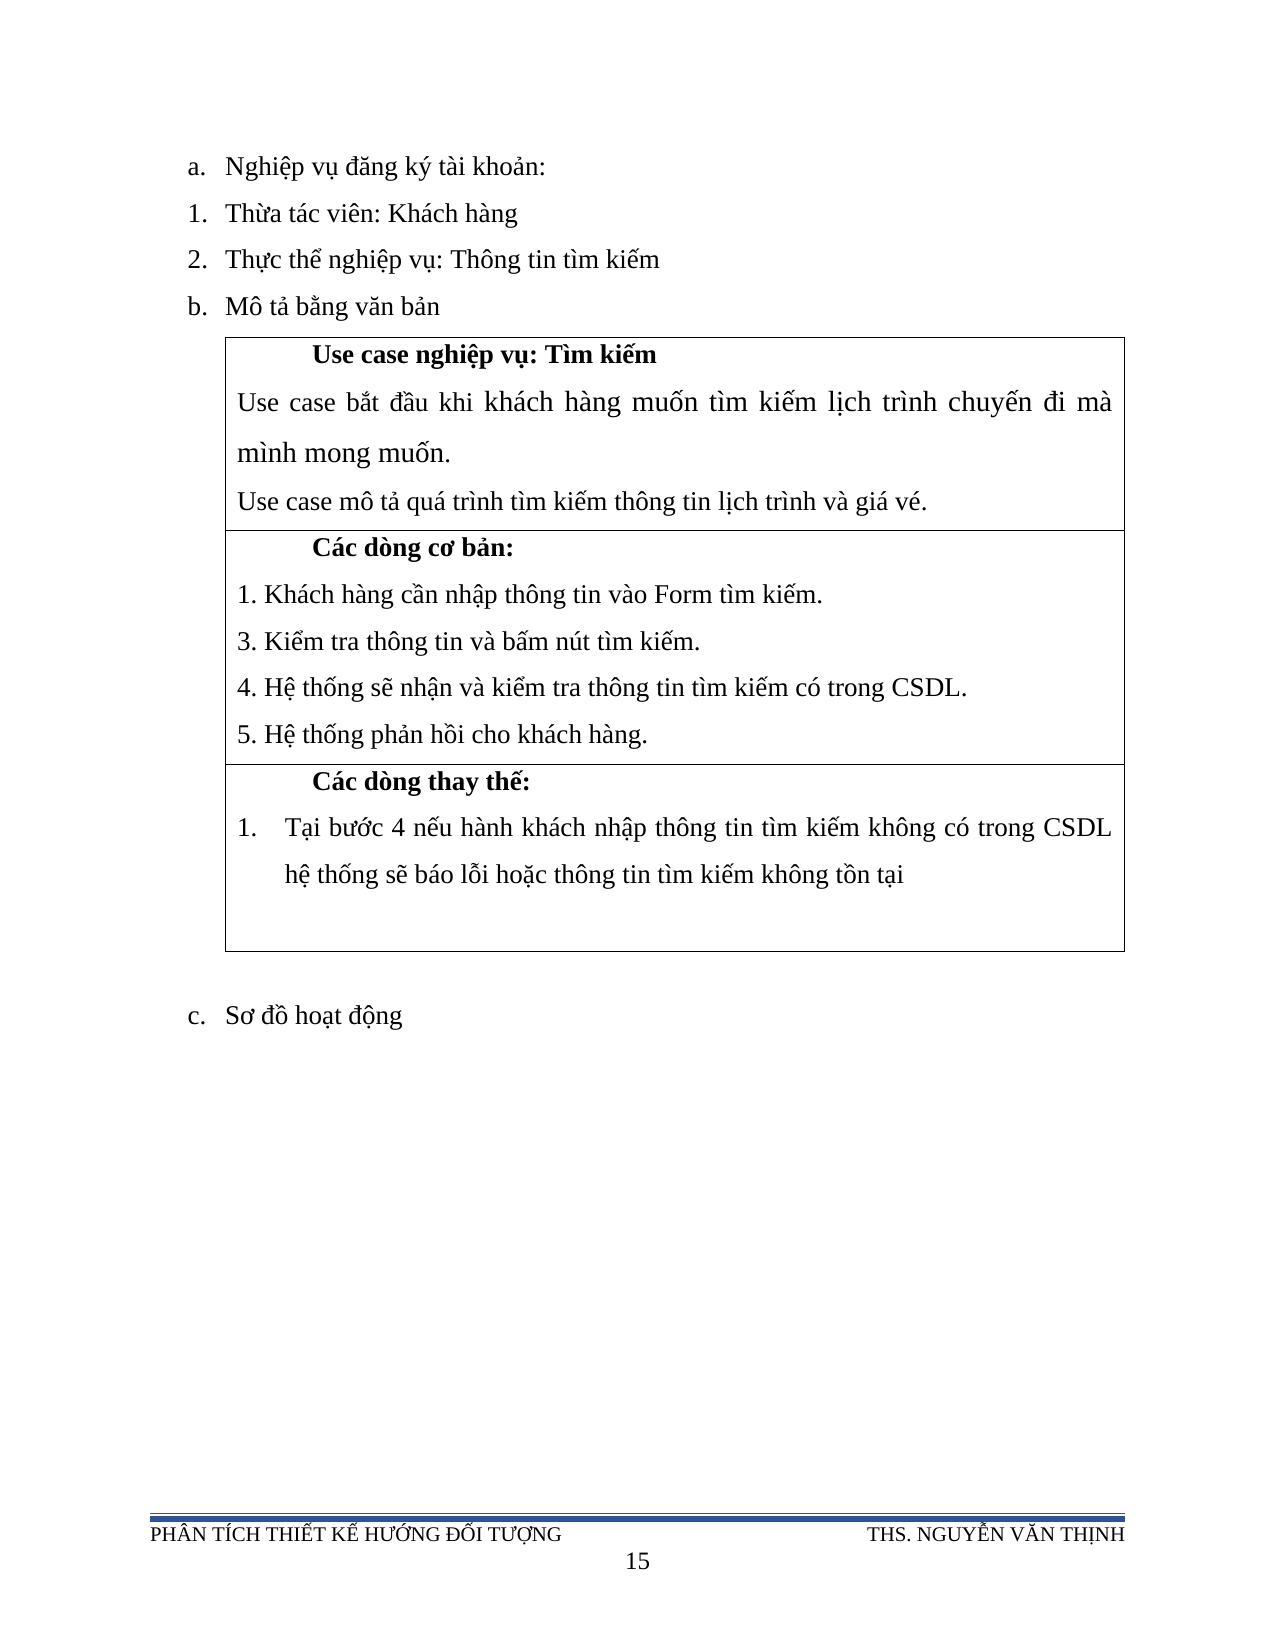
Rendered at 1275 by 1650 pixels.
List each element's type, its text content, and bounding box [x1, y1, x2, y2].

list Mô tả bằng văn bản [187, 290, 1125, 321]
table_cell Các dòng cơ bản: 1. Khách hàng cần nhập thông tin vào Form tìm kiếm. 3. Kiểm tra thông tin và bấm nút tìm kiếm. 4. Hệ thống sẽ nhận và kiểm tra thông tin tìm kiếm có trong CSDL. 5. Hệ thống phản hồi cho khách hàng. [226, 531, 1124, 763]
list Thực thể nghiệp vụ: Thông tin tìm kiếm [187, 243, 1125, 274]
list Nghiệp vụ đăng ký tài khoản: [187, 150, 1125, 181]
table_cell Các dòng thay thế: Tại bước 4 nếu hành khách nhập thông tin tìm kiếm không có trong CSDL hệ thống sẽ báo lỗi hoặc thông tin tìm kiếm không tồn tại [226, 765, 1124, 951]
list Sơ đồ hoạt động [187, 999, 1125, 1030]
list Thừa tác viên: Khách hàng [187, 197, 1125, 228]
table_header Use case nghiệp vụ: Tìm kiếm Use case bắt đầu khi khách hàng muốn tìm kiếm lịch trình chuyến đi mà mình mong muốn. Use case mô tả quá trình tìm kiếm thông tin lịch trình và giá vé. [226, 338, 1124, 530]
